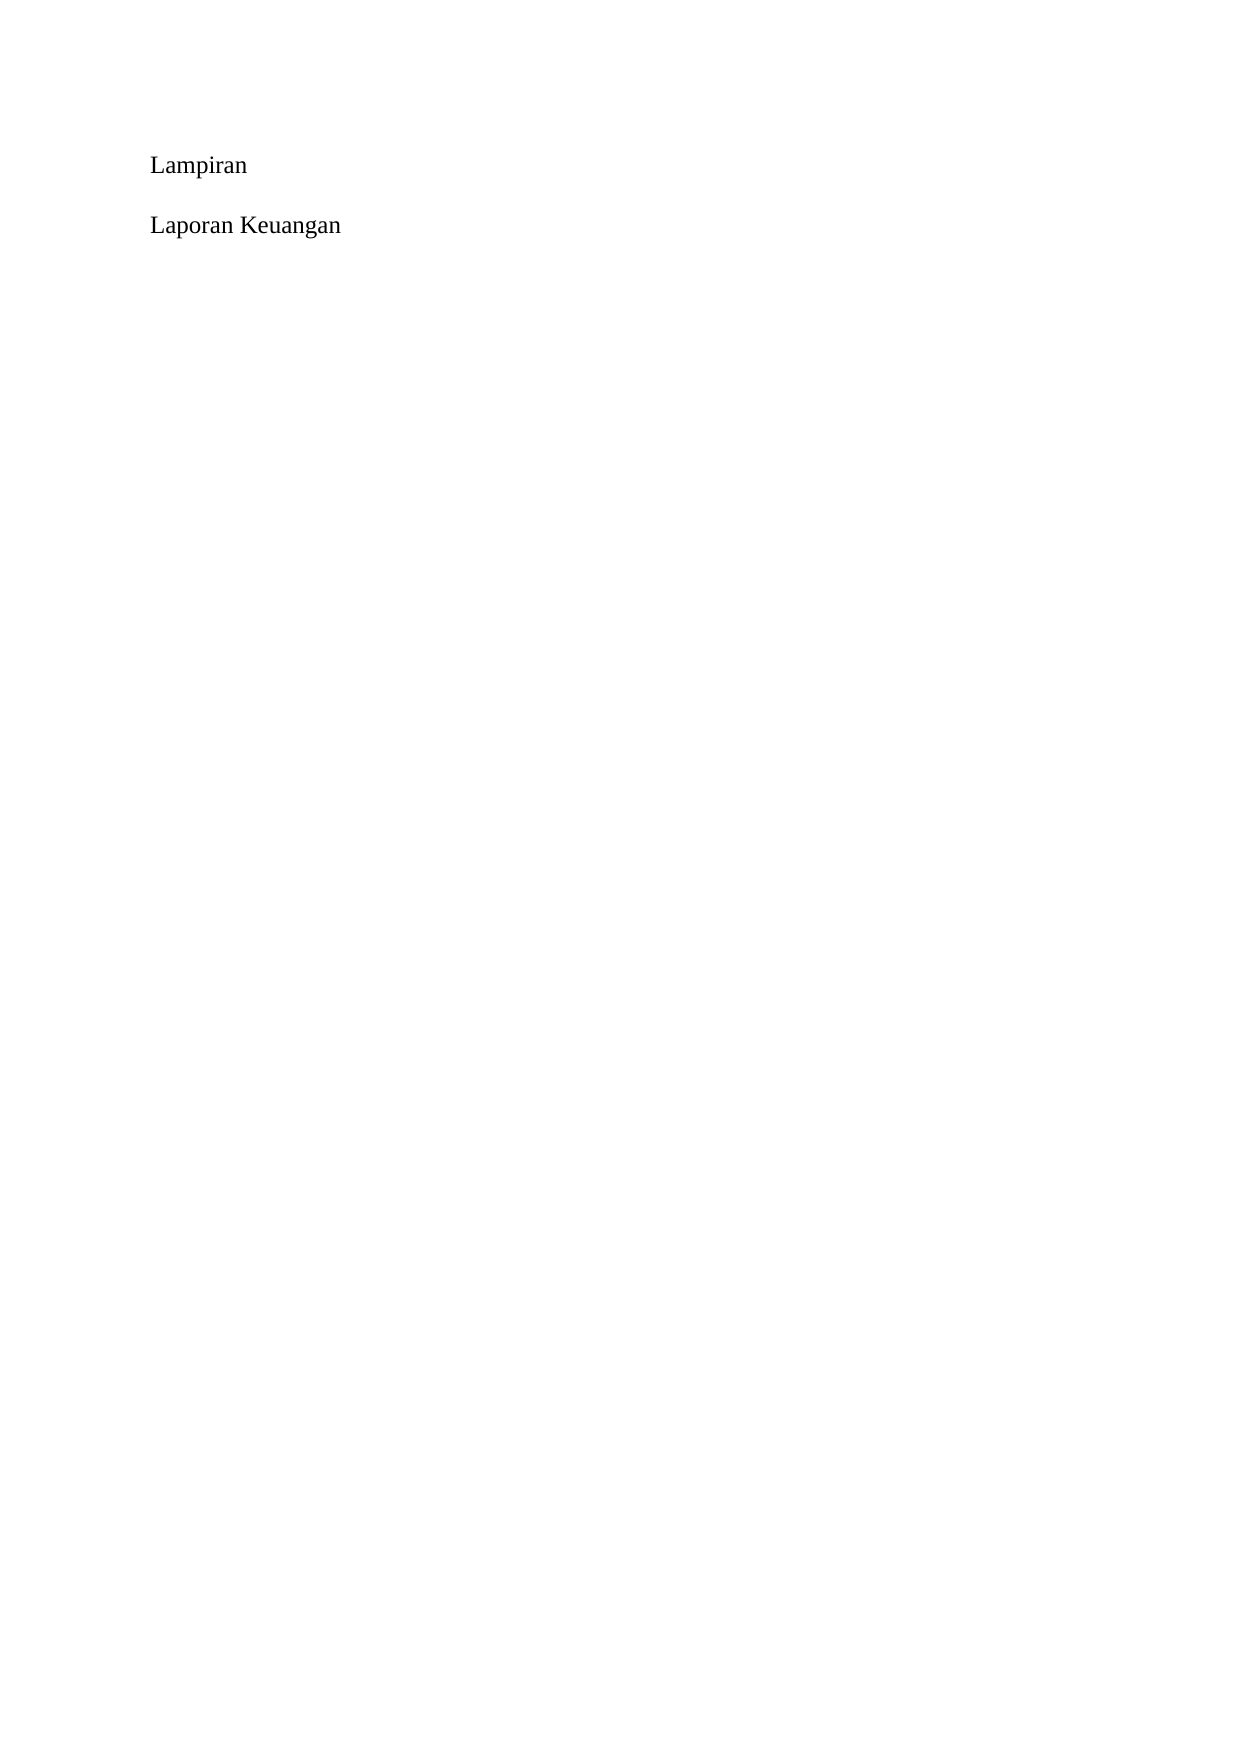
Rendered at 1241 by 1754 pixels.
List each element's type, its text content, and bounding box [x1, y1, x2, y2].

text Laporan Keuangan [150, 210, 1090, 238]
text Lampiran [150, 150, 1090, 179]
